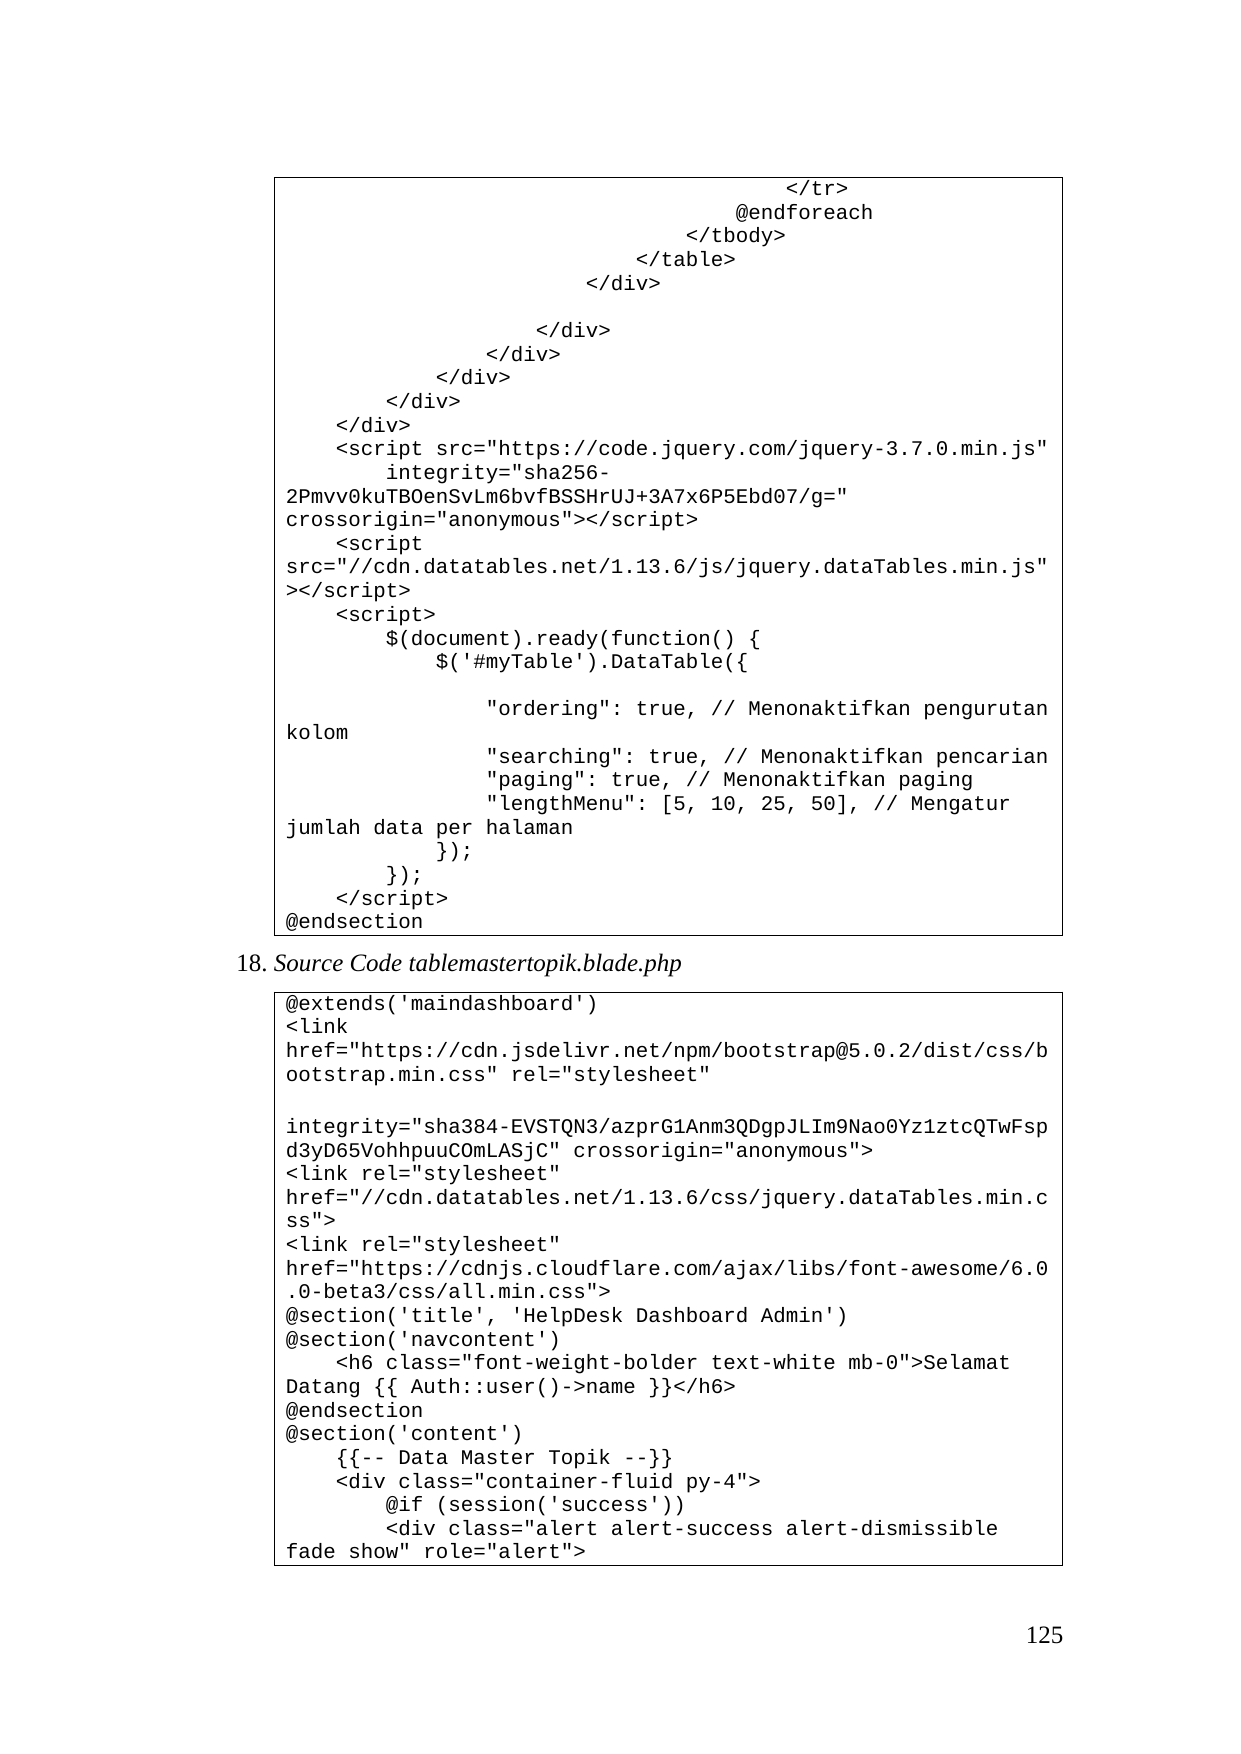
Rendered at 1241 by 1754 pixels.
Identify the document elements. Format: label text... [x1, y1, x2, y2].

list Source Code tablemastertopik.blade.php [236, 948, 1063, 977]
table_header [275, 178, 1062, 935]
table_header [275, 993, 1062, 1565]
